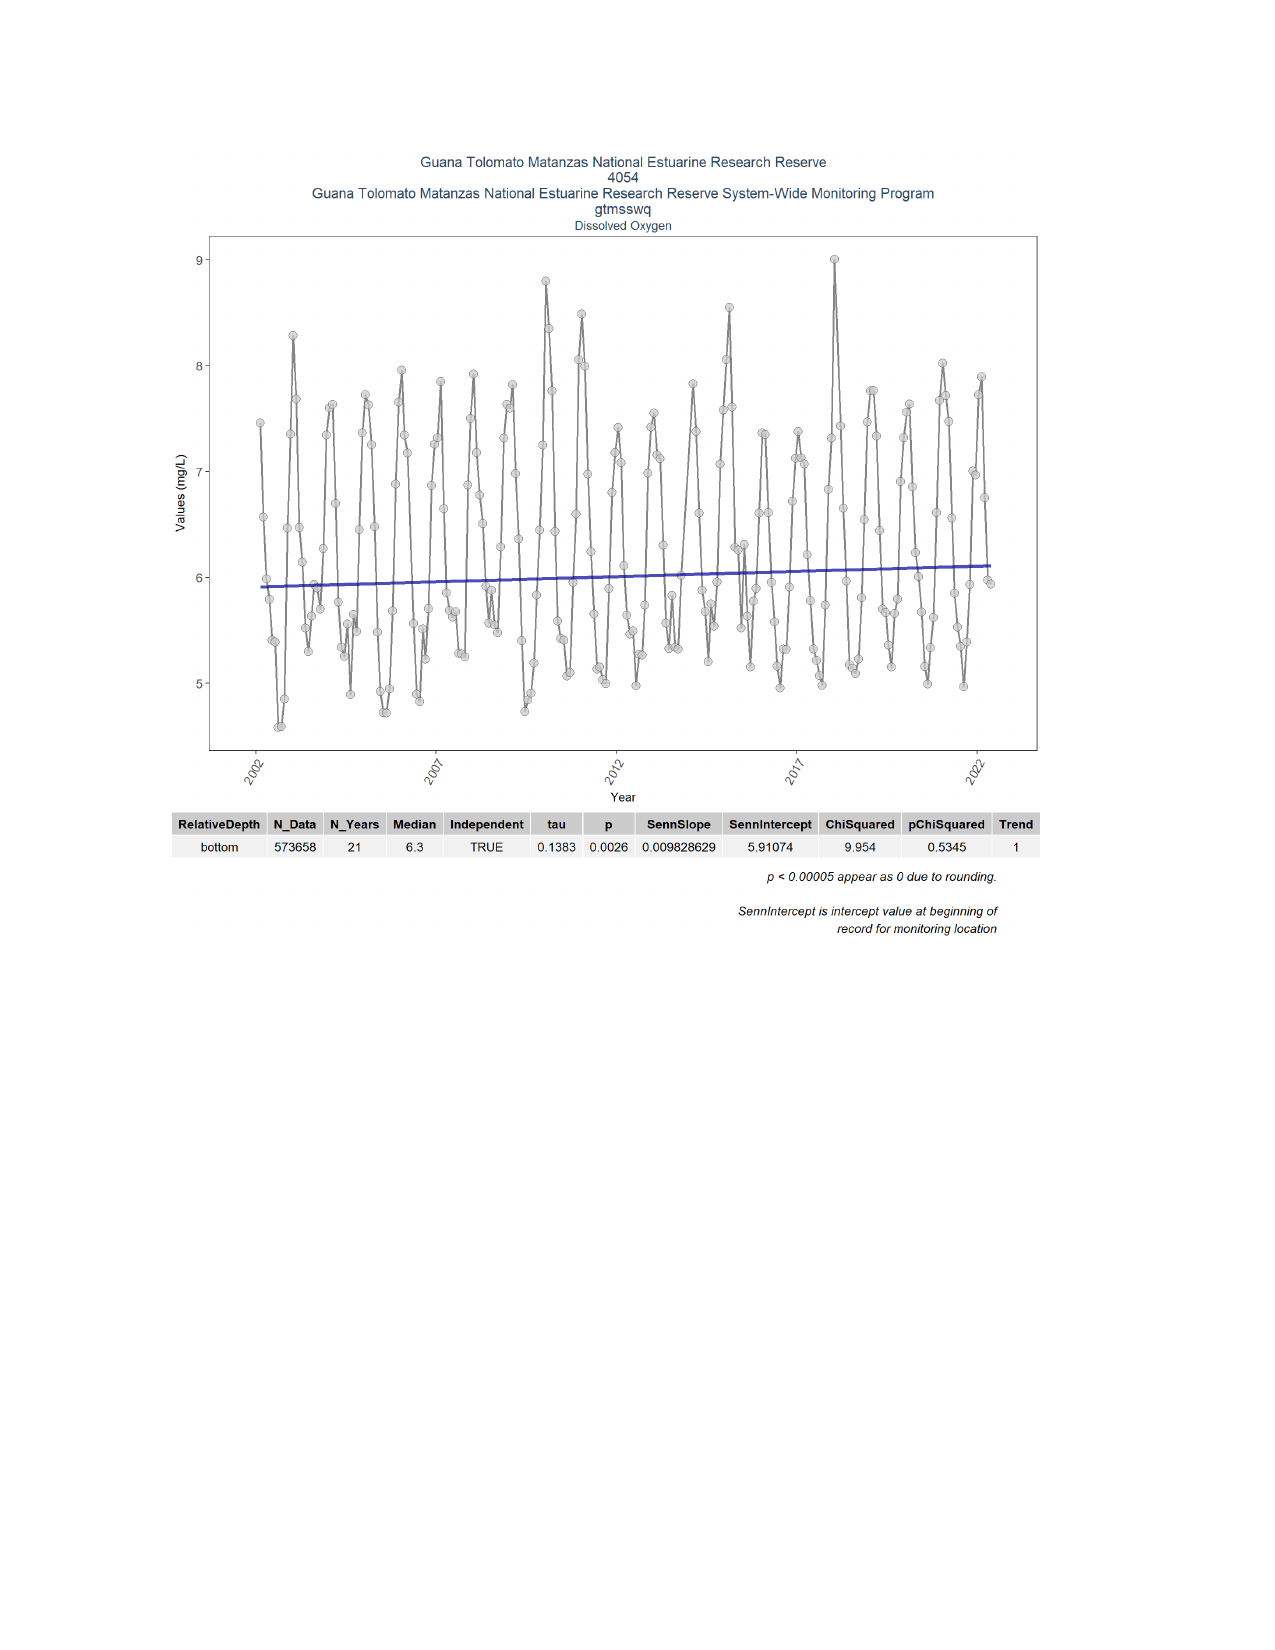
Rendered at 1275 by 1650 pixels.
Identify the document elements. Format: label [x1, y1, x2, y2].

picture [168, 150, 1044, 938]
